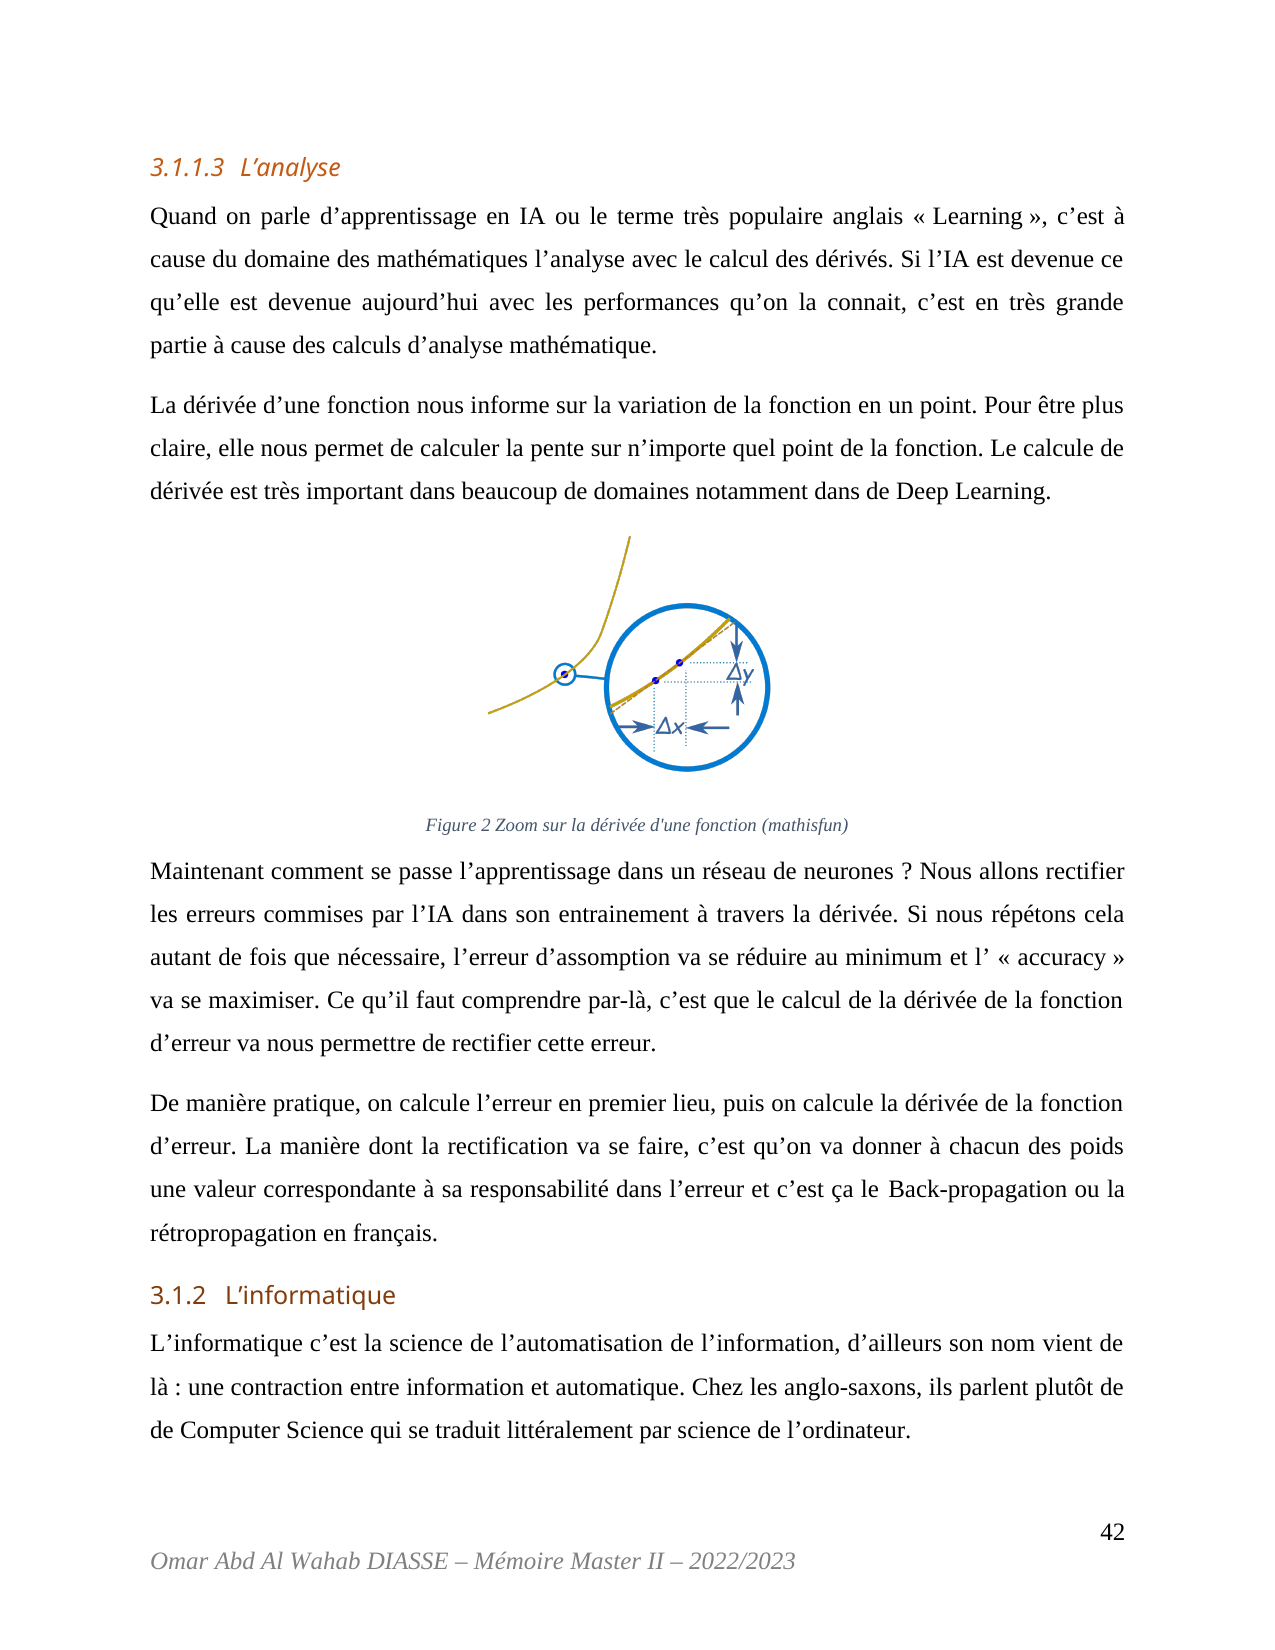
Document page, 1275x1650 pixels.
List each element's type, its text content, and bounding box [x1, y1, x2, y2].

picture [488, 536, 787, 783]
text L’informatique c’est la science de l’automatisation de l’information, d’ailleurs son nom vient de là : une contraction entre information et automatique. Chez les anglo-saxons, ils parlent plutôt de de Computer Science qui se traduit littéralement par science de l’ordinateur. [150, 1328, 1125, 1443]
text Quand on parle d’apprentissage en IA ou le terme très populaire anglais « Learning », c’est à cause du domaine des mathématiques l’analyse avec le calcul des dérivés. Si l’IA est devenue ce qu’elle est devenue aujourd’hui avec les performances qu’on la connait, c’est en très grande partie à cause des calculs d’analyse mathématique. [150, 201, 1125, 359]
text Figure 2 Zoom sur la dérivée d'une fonction [150, 813, 1125, 835]
text De manière pratique, on calcule l’erreur en premier lieu, puis on calcule la dérivée de la fonction d’erreur. La manière dont la rectification va se faire, c’est qu’on va donner à chacun des poids une valeur correspondante à sa responsabilité dans l’erreur et c’est ça le Back-propagation ou la rétropropagation en français. [150, 1088, 1125, 1246]
subtitle L’informatique [150, 1277, 1125, 1311]
subtitle L’analyse [150, 150, 1125, 184]
text Maintenant comment se passe l’apprentissage dans un réseau de neurones ? Nous allons rectifier les erreurs commises par l’IA dans son entrainement à travers la dérivée. Si nous répétons cela autant de fois que nécessaire, l’erreur d’assomption va se réduire au minimum et l’ « accuracy » va se maximiser. Ce qu’il faut comprendre par-là, c’est que le calcul de la dérivée de la fonction d’erreur va nous permettre de rectifier cette erreur. [150, 856, 1125, 1057]
text La dérivée d’une fonction nous informe sur la variation de la fonction en un point. Pour être plus claire, elle nous permet de calculer la pente sur n’importe quel point de la fonction. Le calcule de dérivée est très important dans beaucoup de domaines notamment dans de Deep Learning. [150, 390, 1125, 505]
